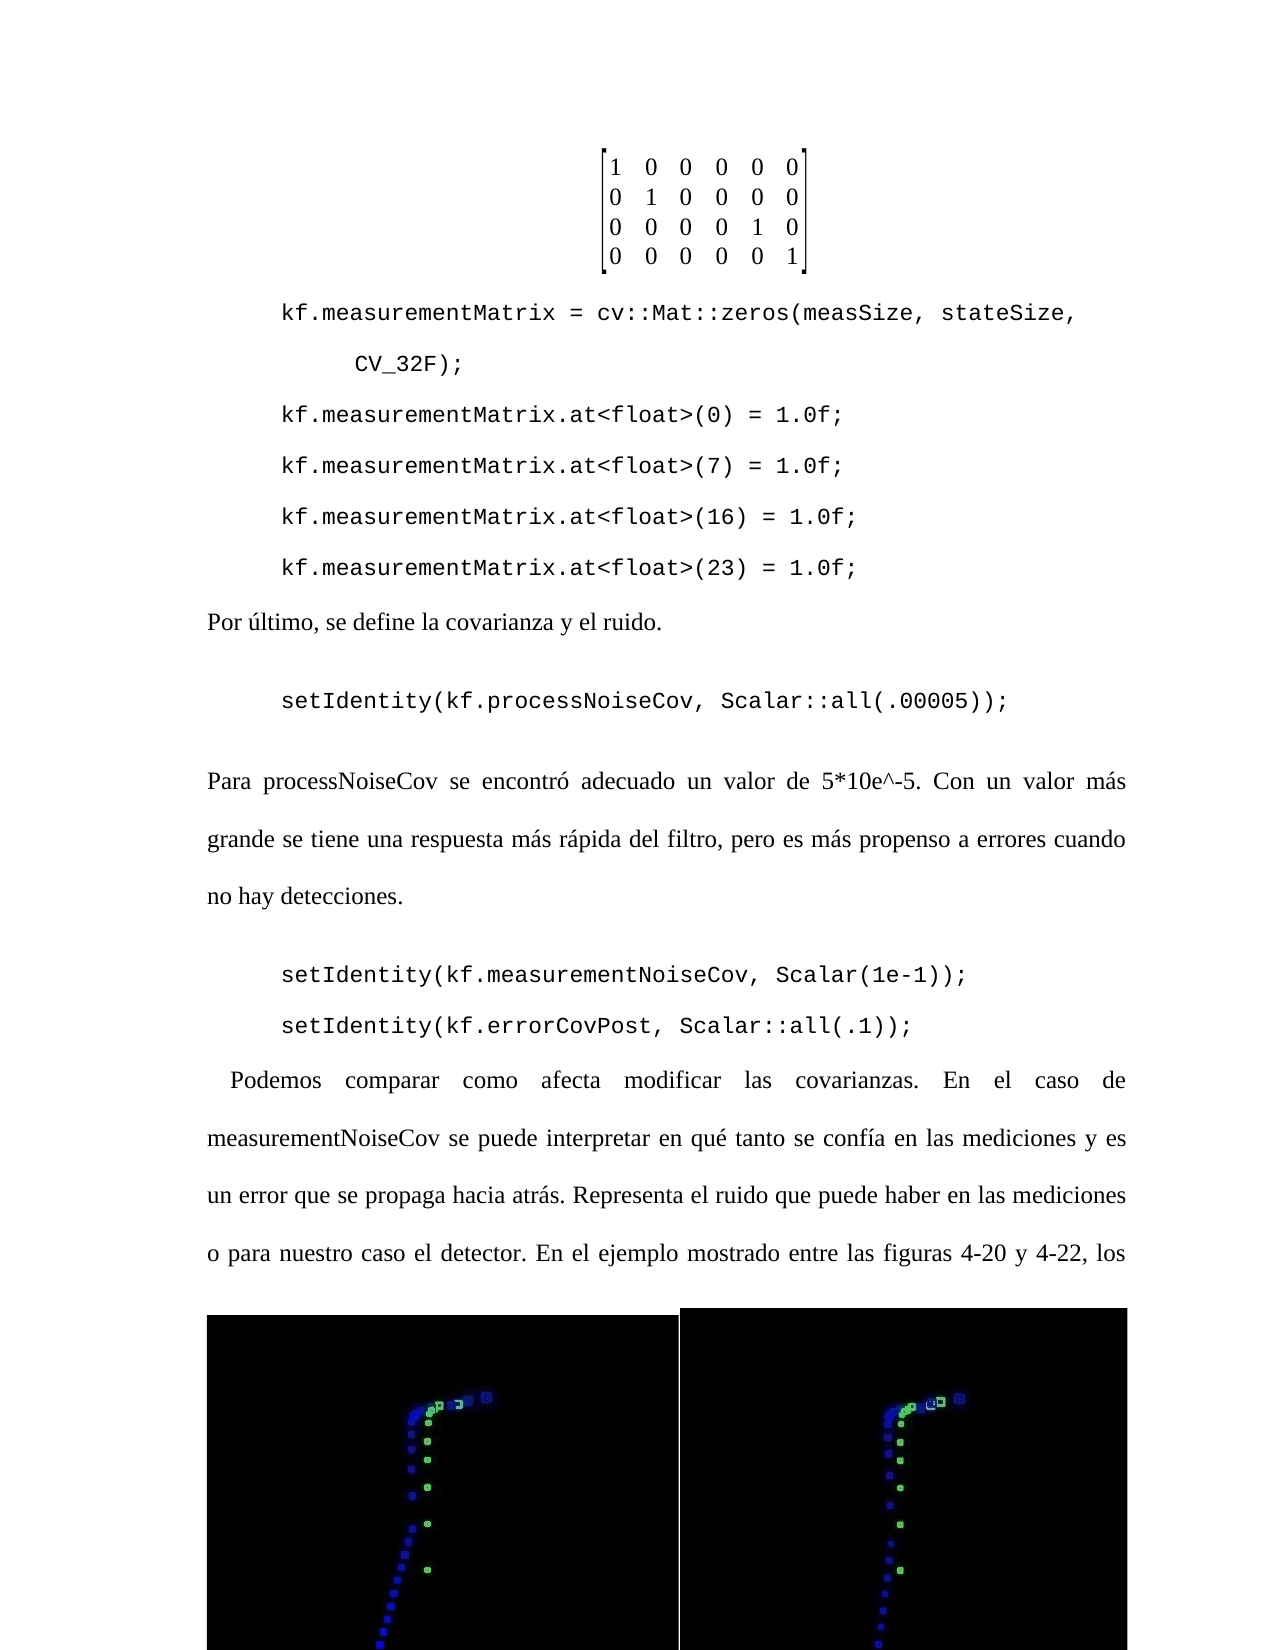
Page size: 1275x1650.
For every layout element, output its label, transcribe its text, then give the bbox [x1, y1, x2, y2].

text kf.measurementMatrix.at<float>(0) = 1.0f; [281, 403, 1127, 429]
text kf.measurementMatrix.at<float>(16) = 1.0f; [281, 505, 1127, 531]
text Para processNoiseCov se encontró adecuado un valor de 5*10e^-5. Con un valor más grande se tiene una respuesta más rápida del filtro, pero es más propenso a errores cuando no hay detecciones. [207, 766, 1127, 910]
text Por último, se define la covarianza y el ruido. [207, 607, 1127, 636]
text kf.measurementMatrix.at<float>(7) = 1.0f; [281, 454, 1127, 480]
text setIdentity(kf.errorCovPost, Scalar::all(.1)); [281, 1015, 1127, 1041]
text kf.measurementMatrix = cv::Mat::zeros(measSize, stateSize, [281, 301, 1127, 327]
picture [206, 1315, 679, 1650]
text CV_32F); [281, 352, 1127, 378]
text setIdentity(kf.processNoiseCov, Scalar::all(.00005)); [207, 689, 1127, 715]
text kf.measurementMatrix.at<float>(23) = 1.0f; [281, 556, 1127, 582]
text setIdentity(kf.measurementNoiseCov, Scalar(1e-1)); [281, 964, 1127, 990]
picture [680, 1308, 1128, 1650]
